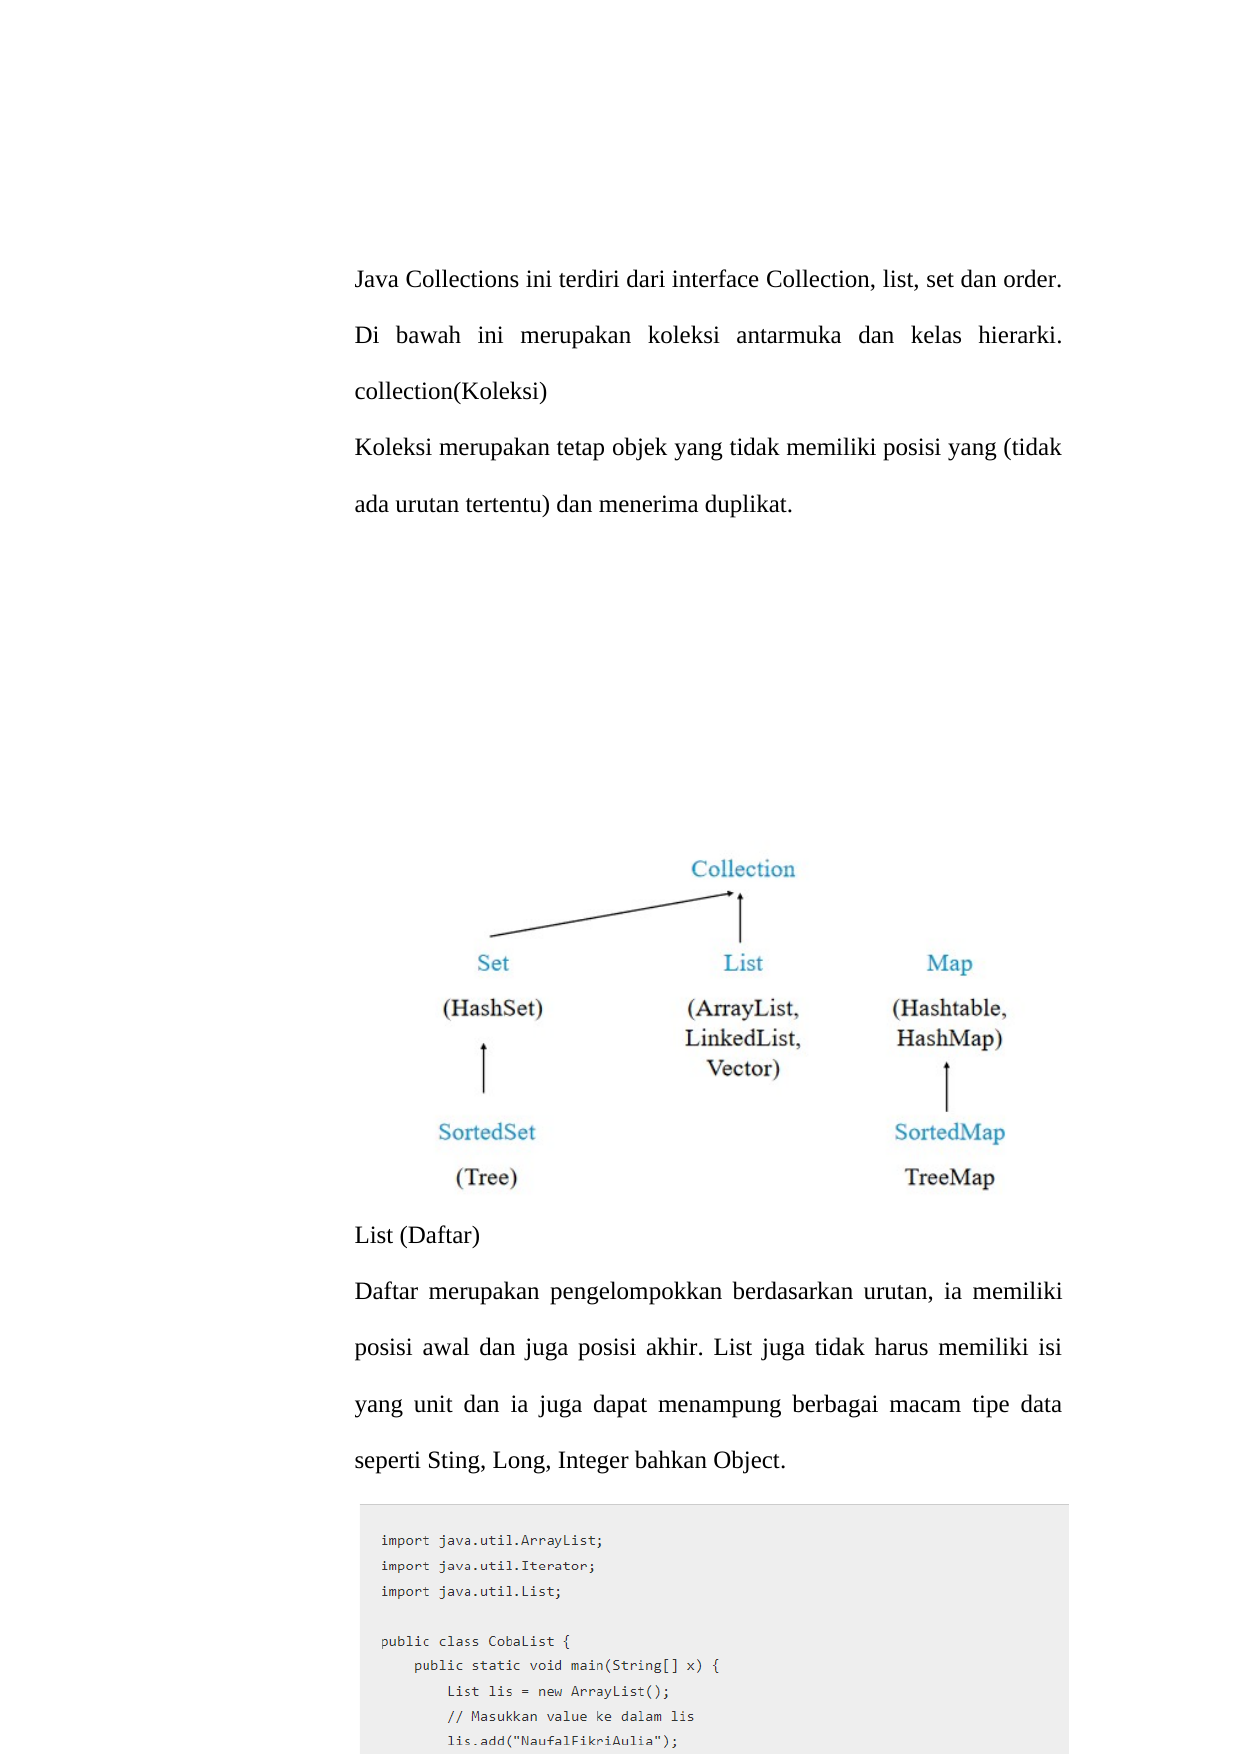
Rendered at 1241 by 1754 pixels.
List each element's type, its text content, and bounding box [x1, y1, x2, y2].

picture [359, 1504, 1069, 1754]
text Koleksi merupakan tetap objek yang tidak memiliki posisi yang (tidak ada urutan tertentu) dan menerima duplikat. [354, 405, 1063, 517]
text List (Daftar) [354, 1192, 1063, 1249]
text Daftar merupakan pengelompokkan berdasarkan urutan, ia memiliki posisi awal dan juga posisi akhir. List juga tidak harus memiliki isi yang unit dan ia juga dapat menampung berbagai macam tipe data seperti Sting, Long, Integer bahkan Object. [354, 1249, 1063, 1474]
text Java Collections ini terdiri dari interface Collection, list, set dan order. Di bawah ini merupakan koleksi antarmuka dan kelas hierarki. collection(Koleksi) [354, 236, 1063, 405]
picture [355, 820, 1099, 1222]
